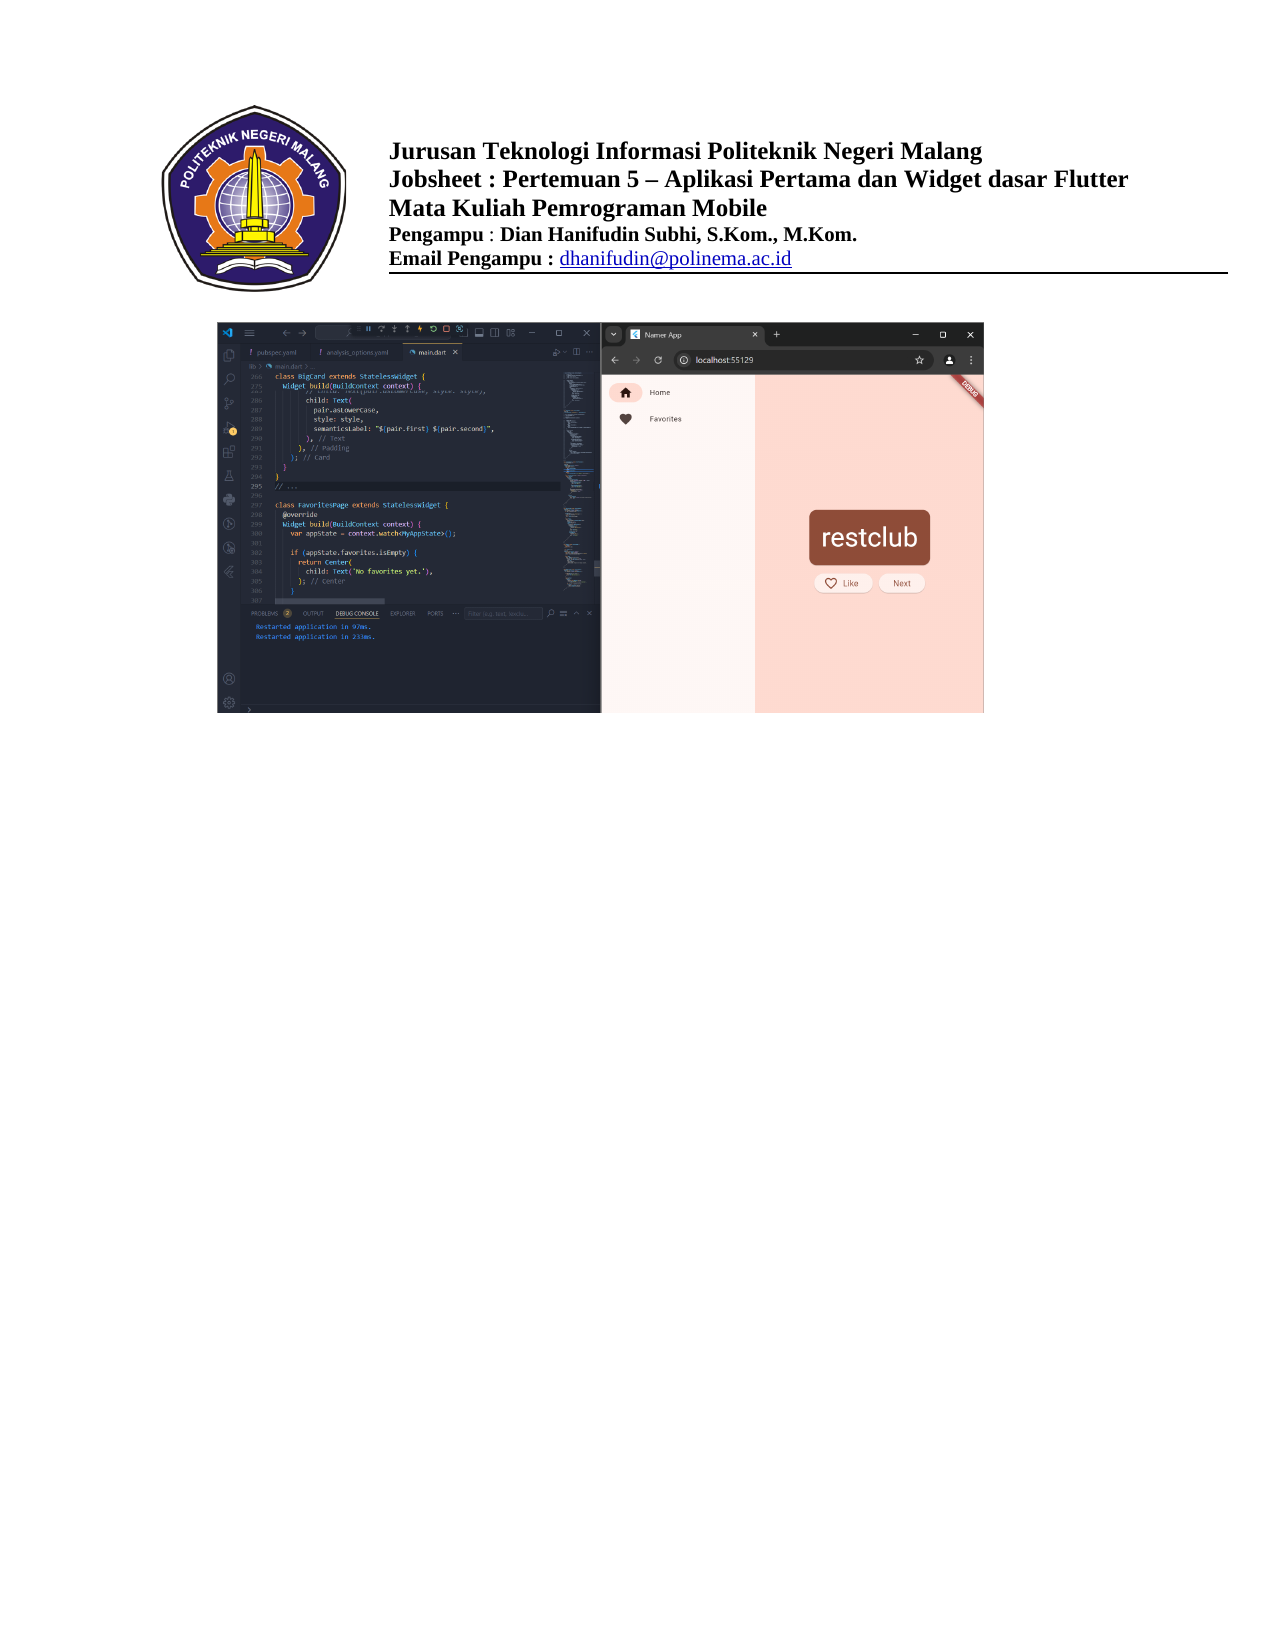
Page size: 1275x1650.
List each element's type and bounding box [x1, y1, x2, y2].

picture [217, 322, 984, 713]
picture [161, 105, 347, 292]
